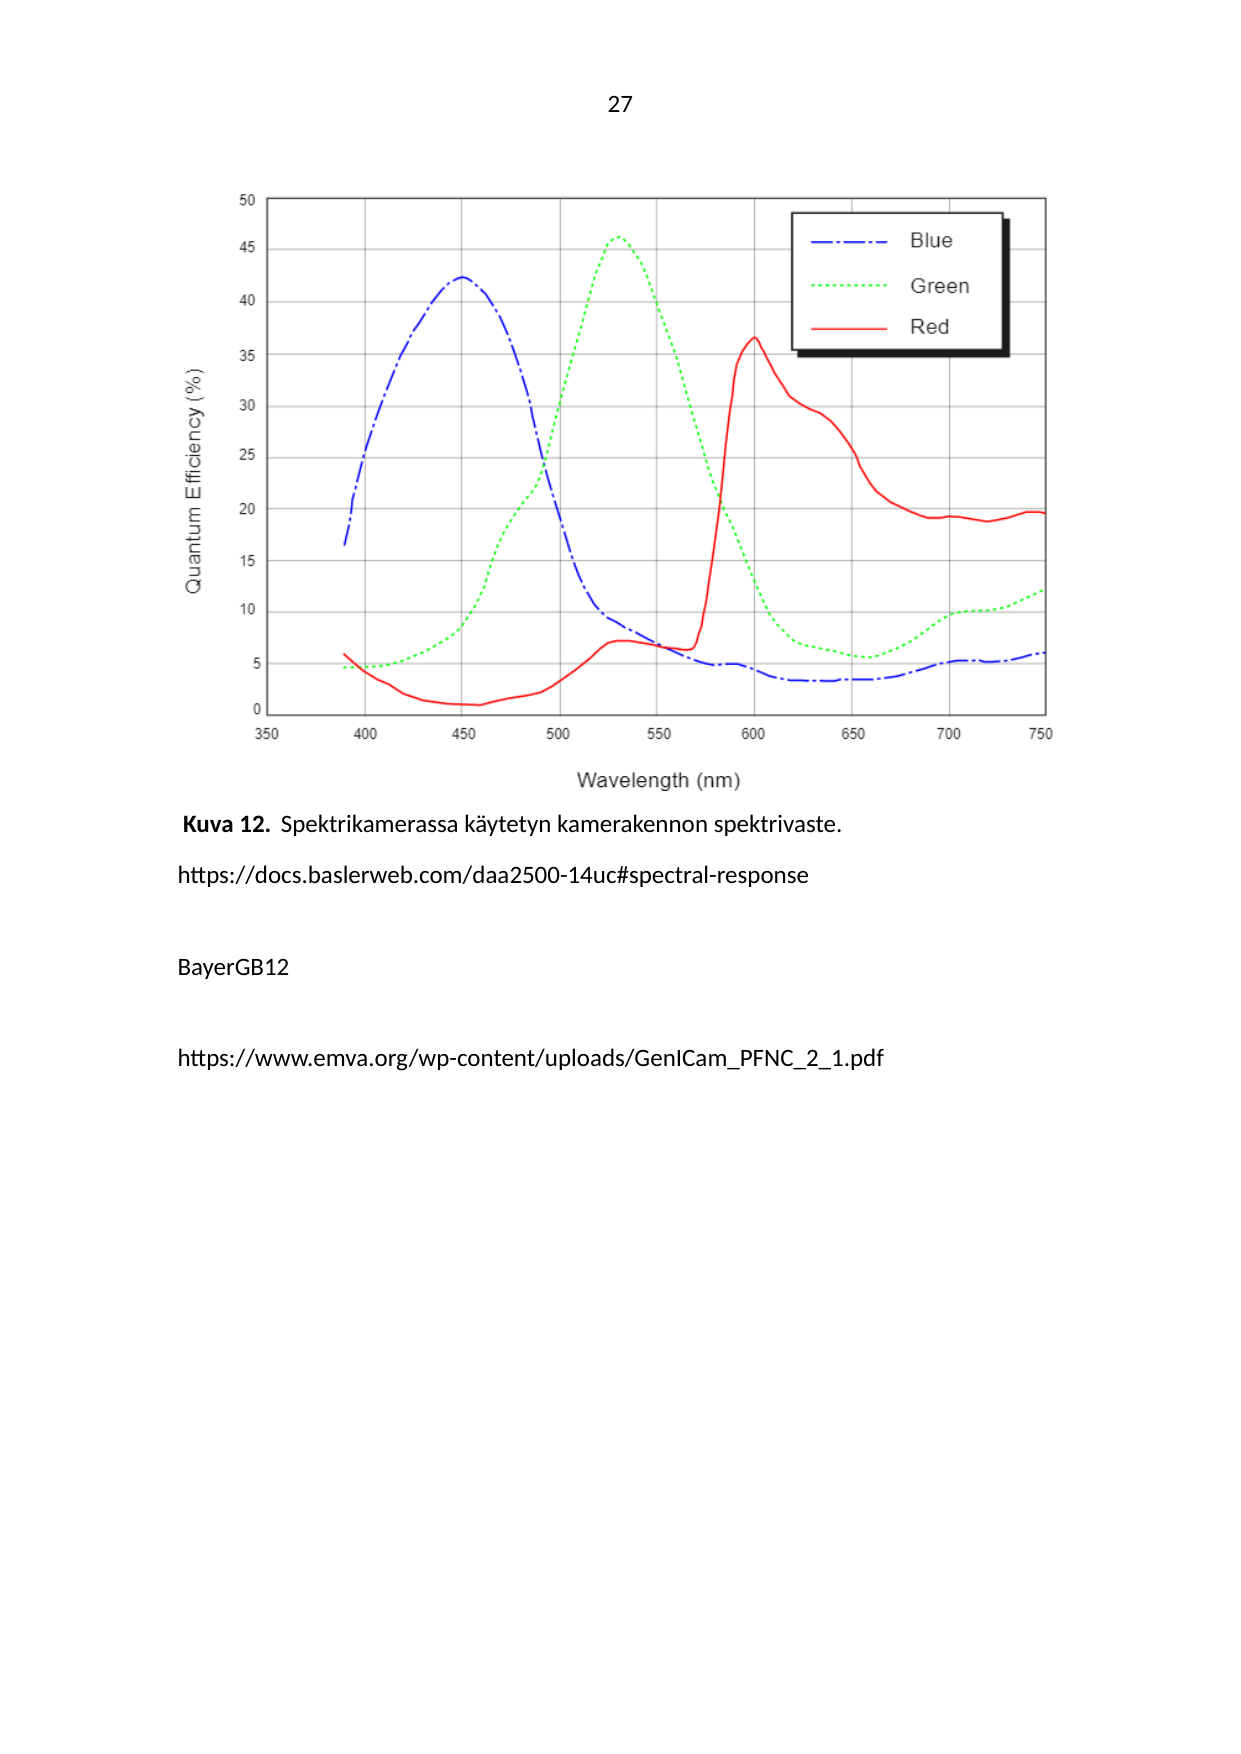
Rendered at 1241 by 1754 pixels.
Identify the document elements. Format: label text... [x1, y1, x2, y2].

text Kuva 12. Spektrikamerassa käytetyn kamerakennon spektrivaste. [177, 808, 1063, 838]
picture [177, 177, 1063, 796]
text https://www.emva.org/wp-content/uploads/GenICam_PFNC_2_1.pdf [177, 1042, 1063, 1073]
text https://docs.baslerweb.com/daa2500-14uc#spectral-response [177, 859, 1063, 890]
text BayerGB12 [177, 951, 1063, 981]
